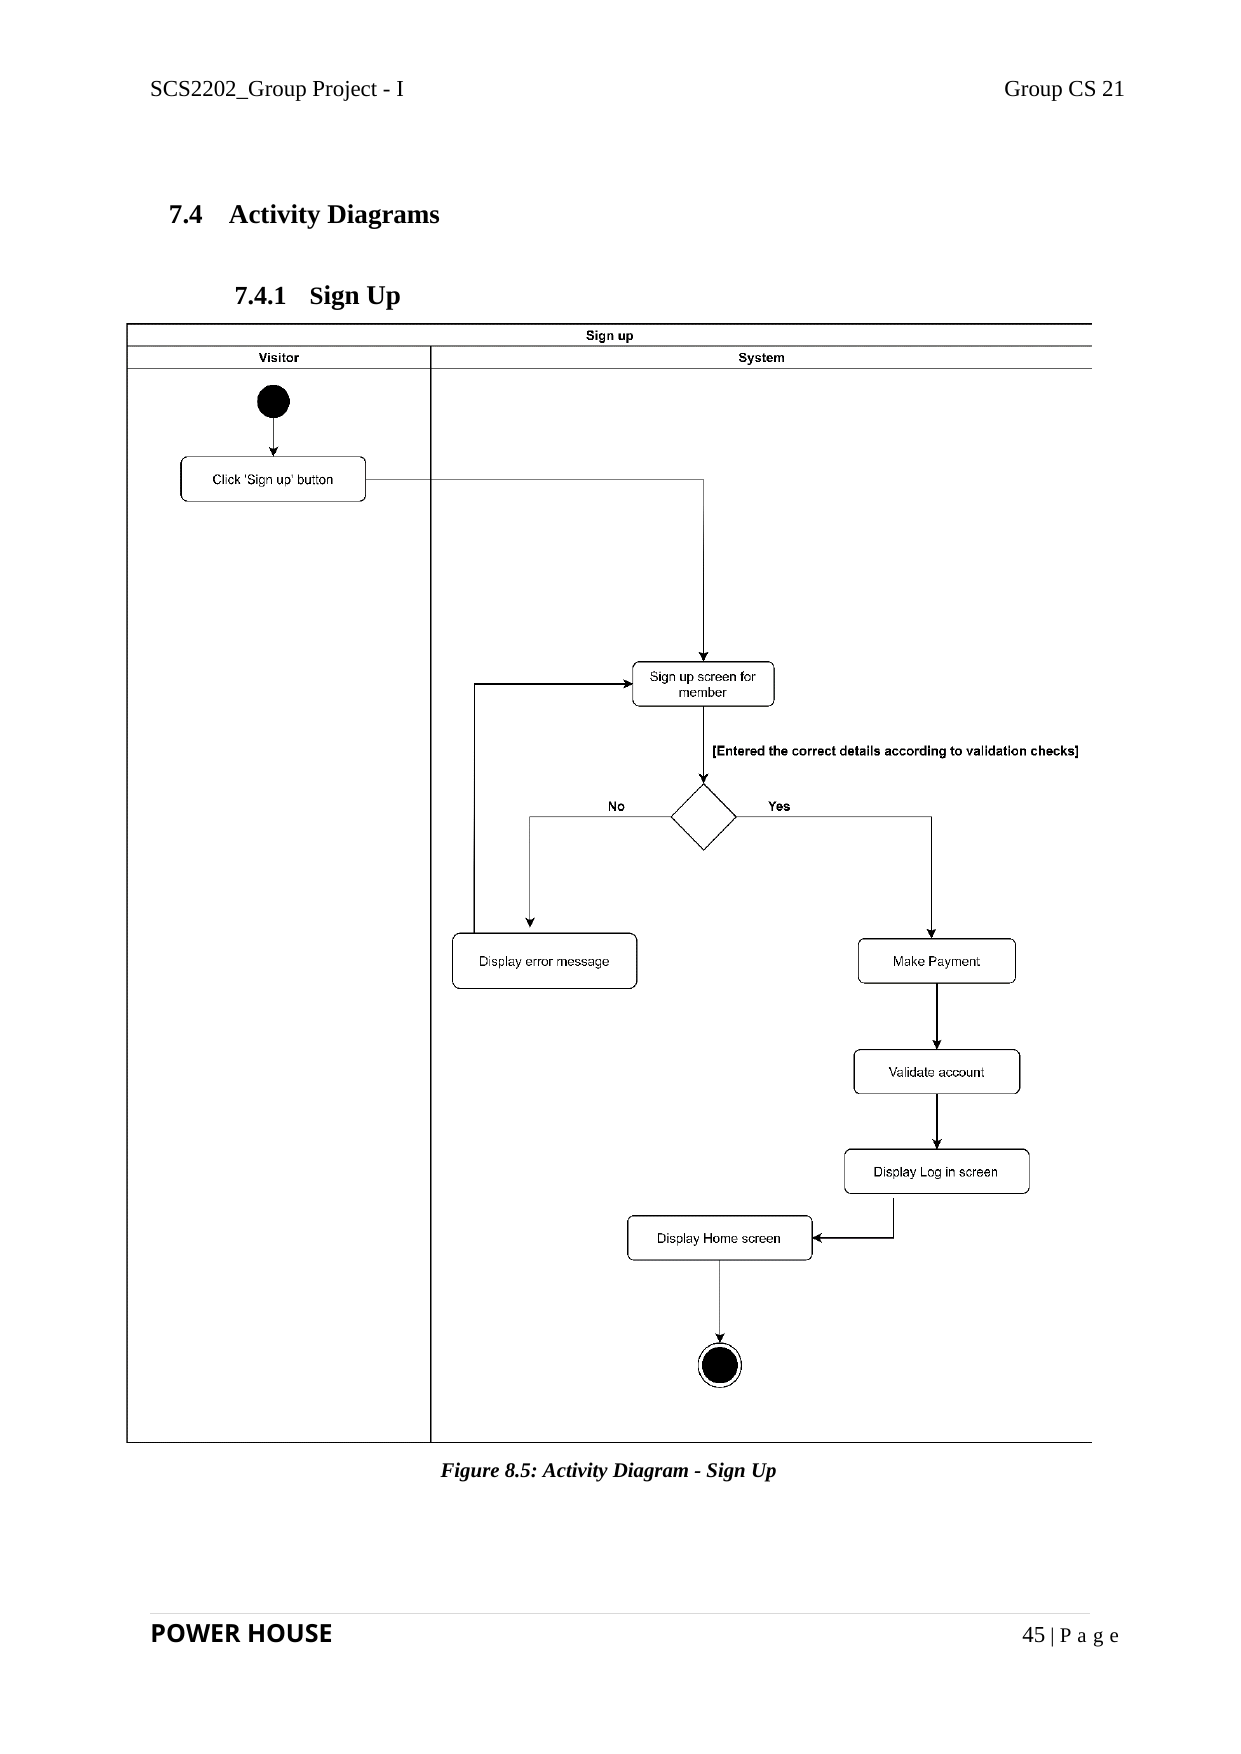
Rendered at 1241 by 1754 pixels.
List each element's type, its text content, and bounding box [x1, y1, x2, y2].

picture [126, 323, 1091, 1443]
subtitle Sign Up [234, 279, 1090, 310]
subtitle Activity Diagrams [169, 198, 1090, 229]
